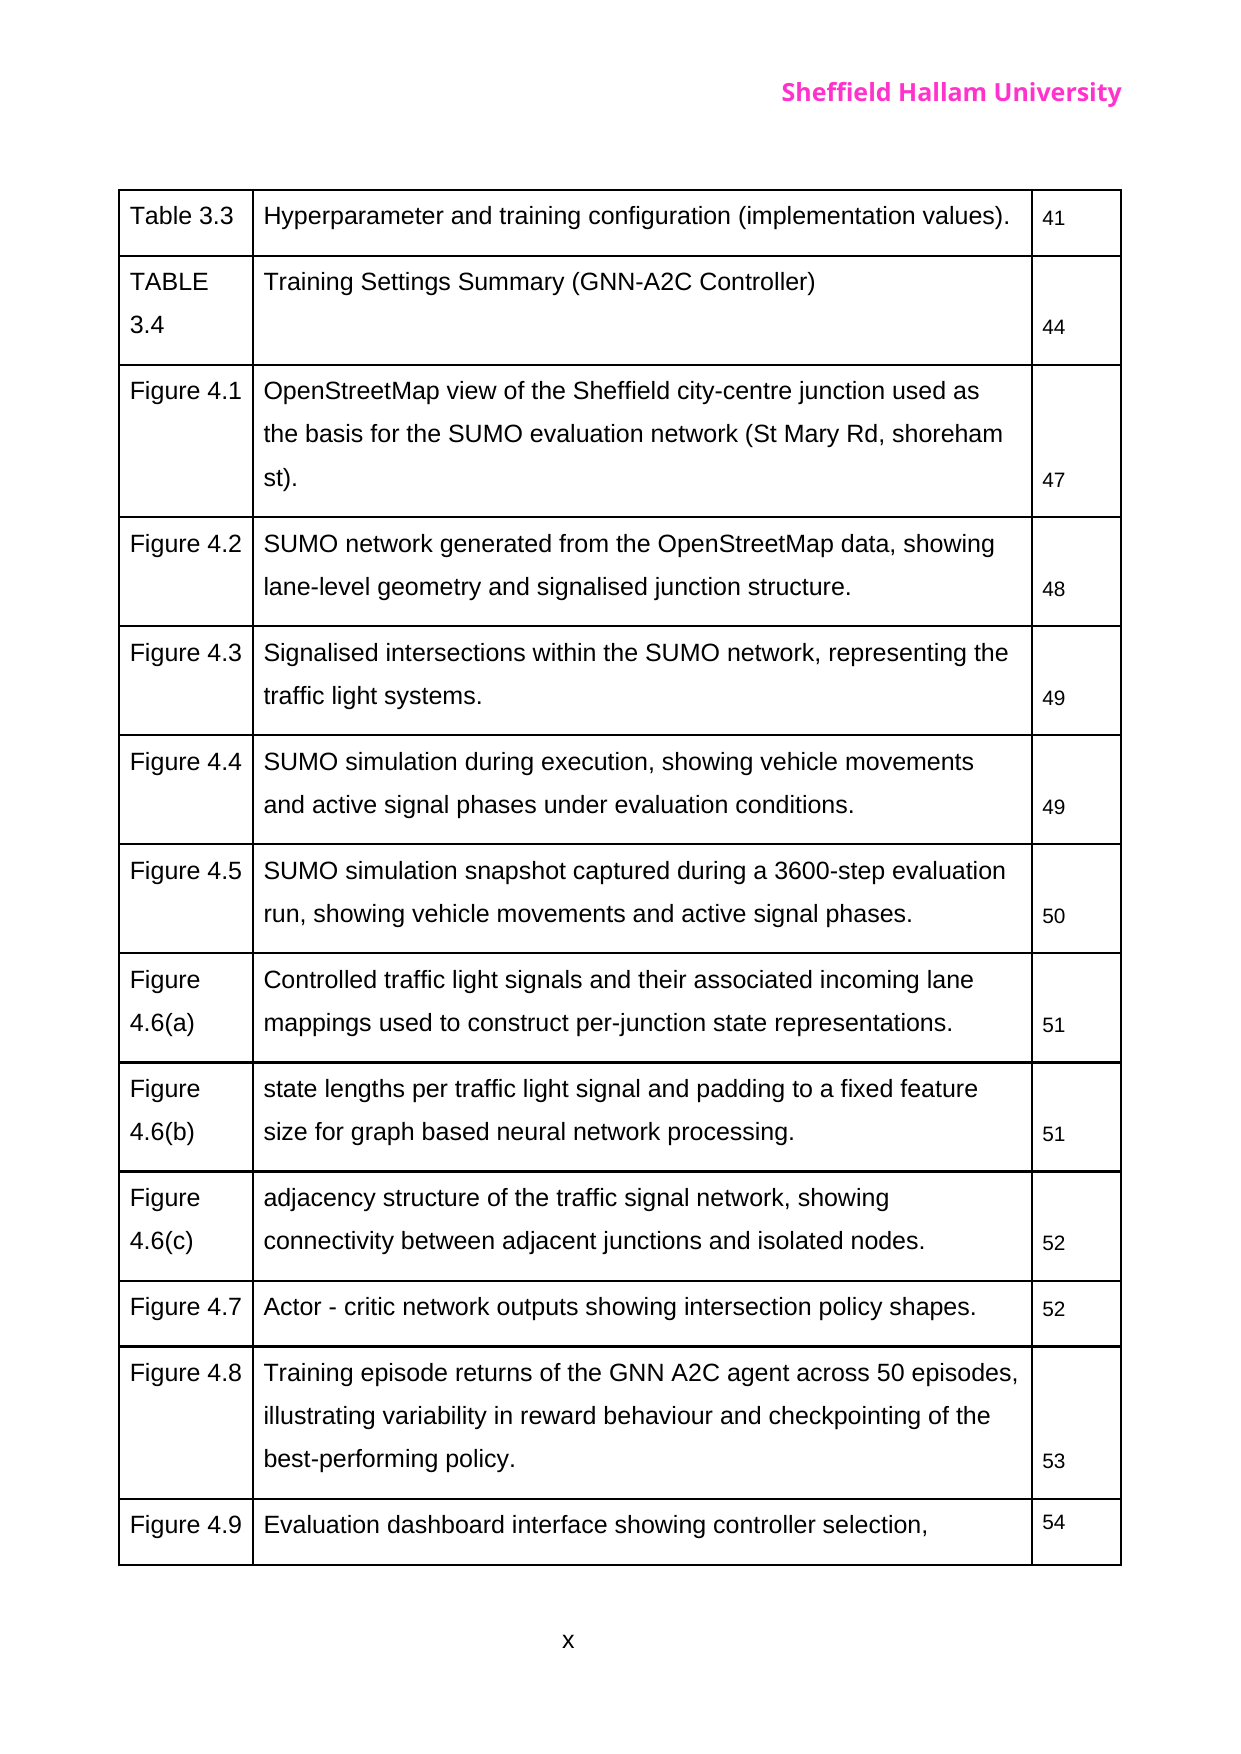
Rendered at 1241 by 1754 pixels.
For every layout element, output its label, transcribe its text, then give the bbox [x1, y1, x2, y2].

table_cell Figure 4.8 [120, 1348, 252, 1498]
table_cell 44 [1033, 257, 1120, 364]
table_cell 52 [1033, 1282, 1120, 1345]
table_cell Training Settings Summary (GNN-A2C Controller) [254, 257, 1031, 364]
table_cell Actor - critic network outputs showing intersection policy shapes. [254, 1282, 1031, 1345]
table_cell Figure 4.2 [120, 518, 252, 625]
table_cell Figure 4.7 [120, 1282, 252, 1345]
table_cell 49 [1033, 627, 1120, 734]
table_cell 50 [1033, 845, 1120, 952]
table_cell 47 [1033, 366, 1120, 516]
table_cell 49 [1033, 736, 1120, 843]
table_cell Figure 4.1 [120, 366, 252, 516]
table_cell 51 [1033, 1064, 1120, 1170]
table_cell 53 [1033, 1348, 1120, 1498]
table_cell Figure 4.4 [120, 736, 252, 843]
table_cell Training episode returns of the GNN A2C agent across 50 episodes, illustrating variability in reward behaviour and checkpointing of the best-performing policy. [254, 1348, 1031, 1498]
table_cell OpenStreetMap view of the Sheffield city-centre junction used as the basis for the SUMO evaluation network (St Mary Rd, shoreham st). [254, 366, 1031, 516]
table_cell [254, 1500, 1031, 1563]
table_cell Figure 4.6(a) [120, 954, 252, 1061]
table_cell Hyperparameter and training configuration (implementation values). [254, 191, 1031, 255]
table_cell Figure 4.9 [120, 1500, 252, 1563]
table_cell Figure 4.6(b) [120, 1064, 252, 1170]
table_cell 51 [1033, 954, 1120, 1061]
table_cell SUMO simulation during execution, showing vehicle movements and active signal phases under evaluation conditions. [254, 736, 1031, 843]
table_cell 48 [1033, 518, 1120, 625]
table_cell Figure 4.6(c) [120, 1173, 252, 1279]
table_cell 52 [1033, 1173, 1120, 1279]
table_cell Figure 4.5 [120, 845, 252, 952]
table_cell SUMO simulation snapshot captured during a 3600-step evaluation run, showing vehicle movements and active signal phases. [254, 845, 1031, 952]
table_cell 54 [1033, 1500, 1120, 1563]
table_cell SUMO network generated from the OpenStreetMap data, showing lane-level geometry and signalised junction structure. [254, 518, 1031, 625]
table_cell adjacency structure of the traffic signal network, showing connectivity between adjacent junctions and isolated nodes. [254, 1173, 1031, 1279]
table_cell state lengths per traffic light signal and padding to a fixed feature size for graph based neural network processing. [254, 1064, 1031, 1170]
table_cell TABLE 3.4 [120, 257, 252, 364]
table_cell Table 3.3 [120, 191, 252, 255]
table_cell Signalised intersections within the SUMO network, representing the traffic light systems. [254, 627, 1031, 734]
table_cell Figure 4.3 [120, 627, 252, 734]
table_cell Controlled traffic light signals and their associated incoming lane mappings used to construct per-junction state representations. [254, 954, 1031, 1061]
table_cell 41 [1033, 191, 1120, 255]
